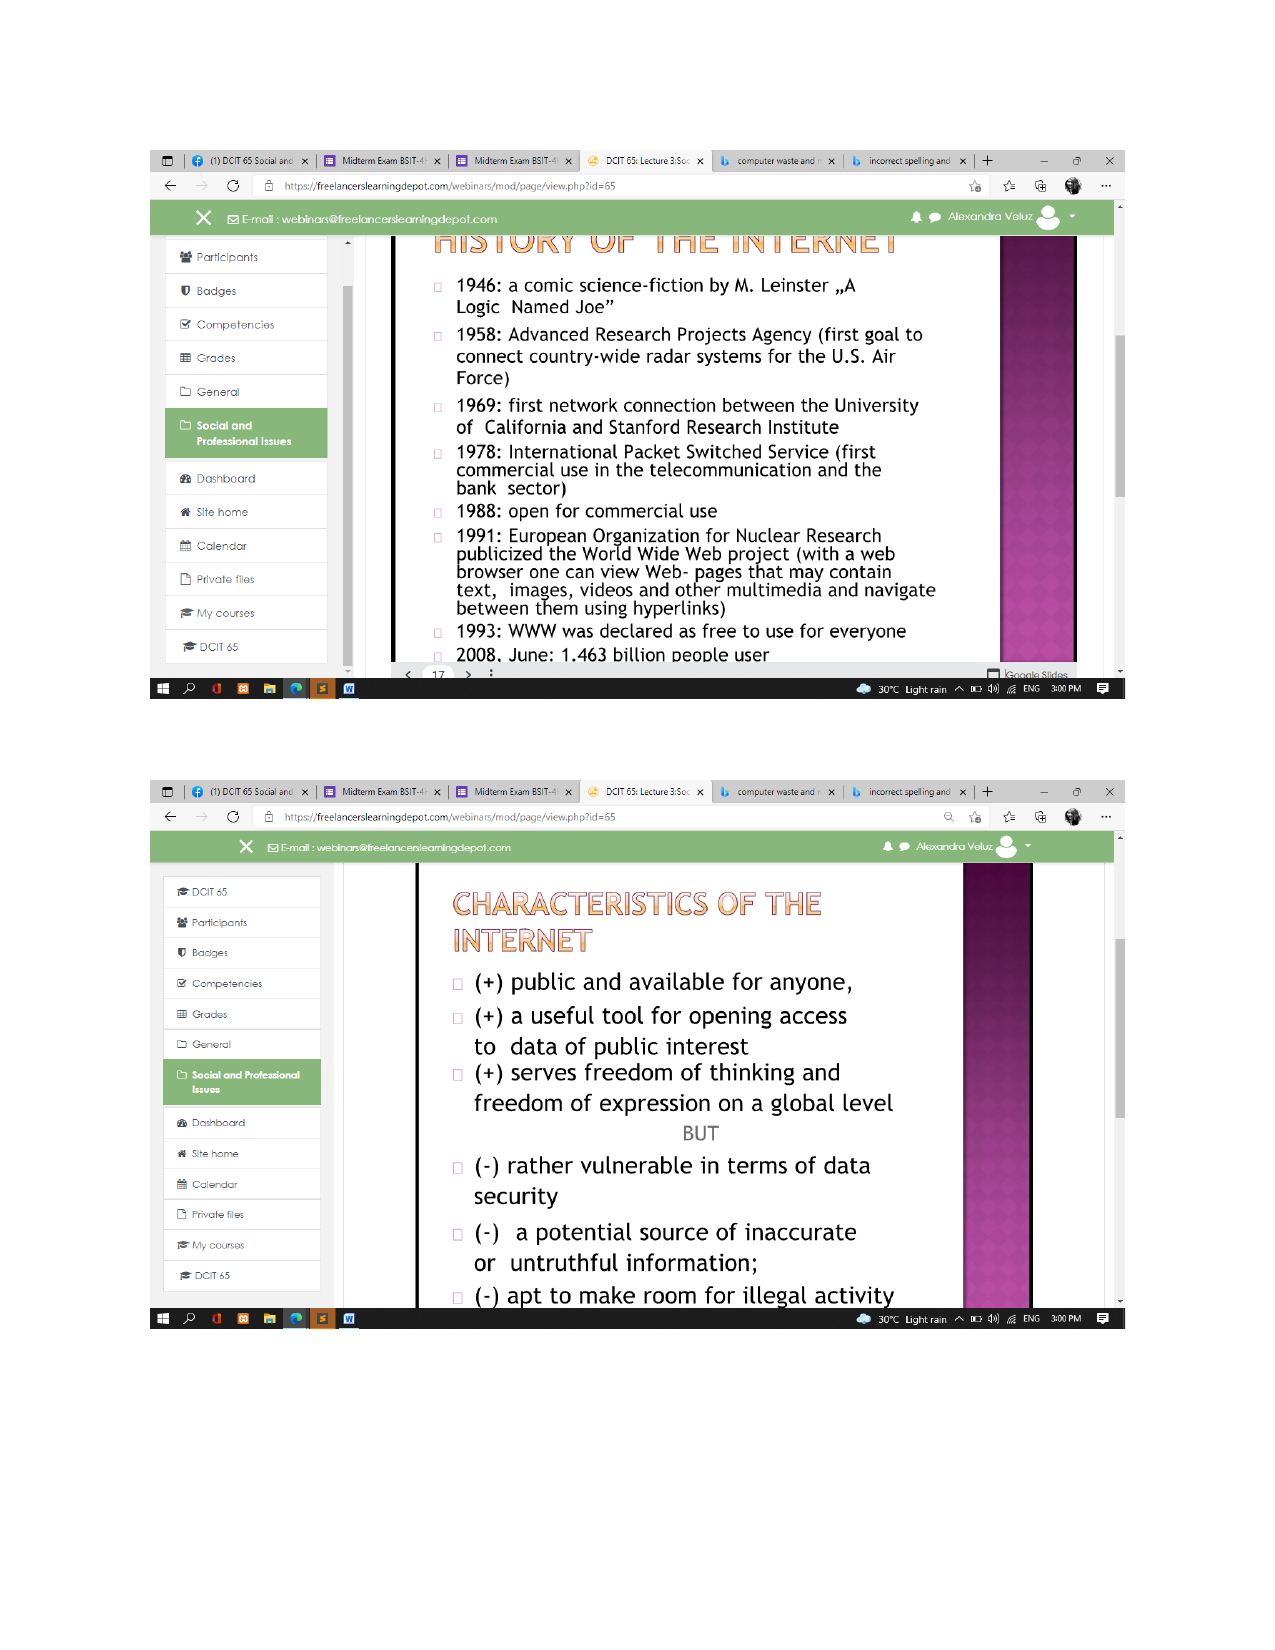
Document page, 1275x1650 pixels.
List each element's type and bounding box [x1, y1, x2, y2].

picture [150, 780, 1125, 1329]
picture [150, 150, 1125, 699]
